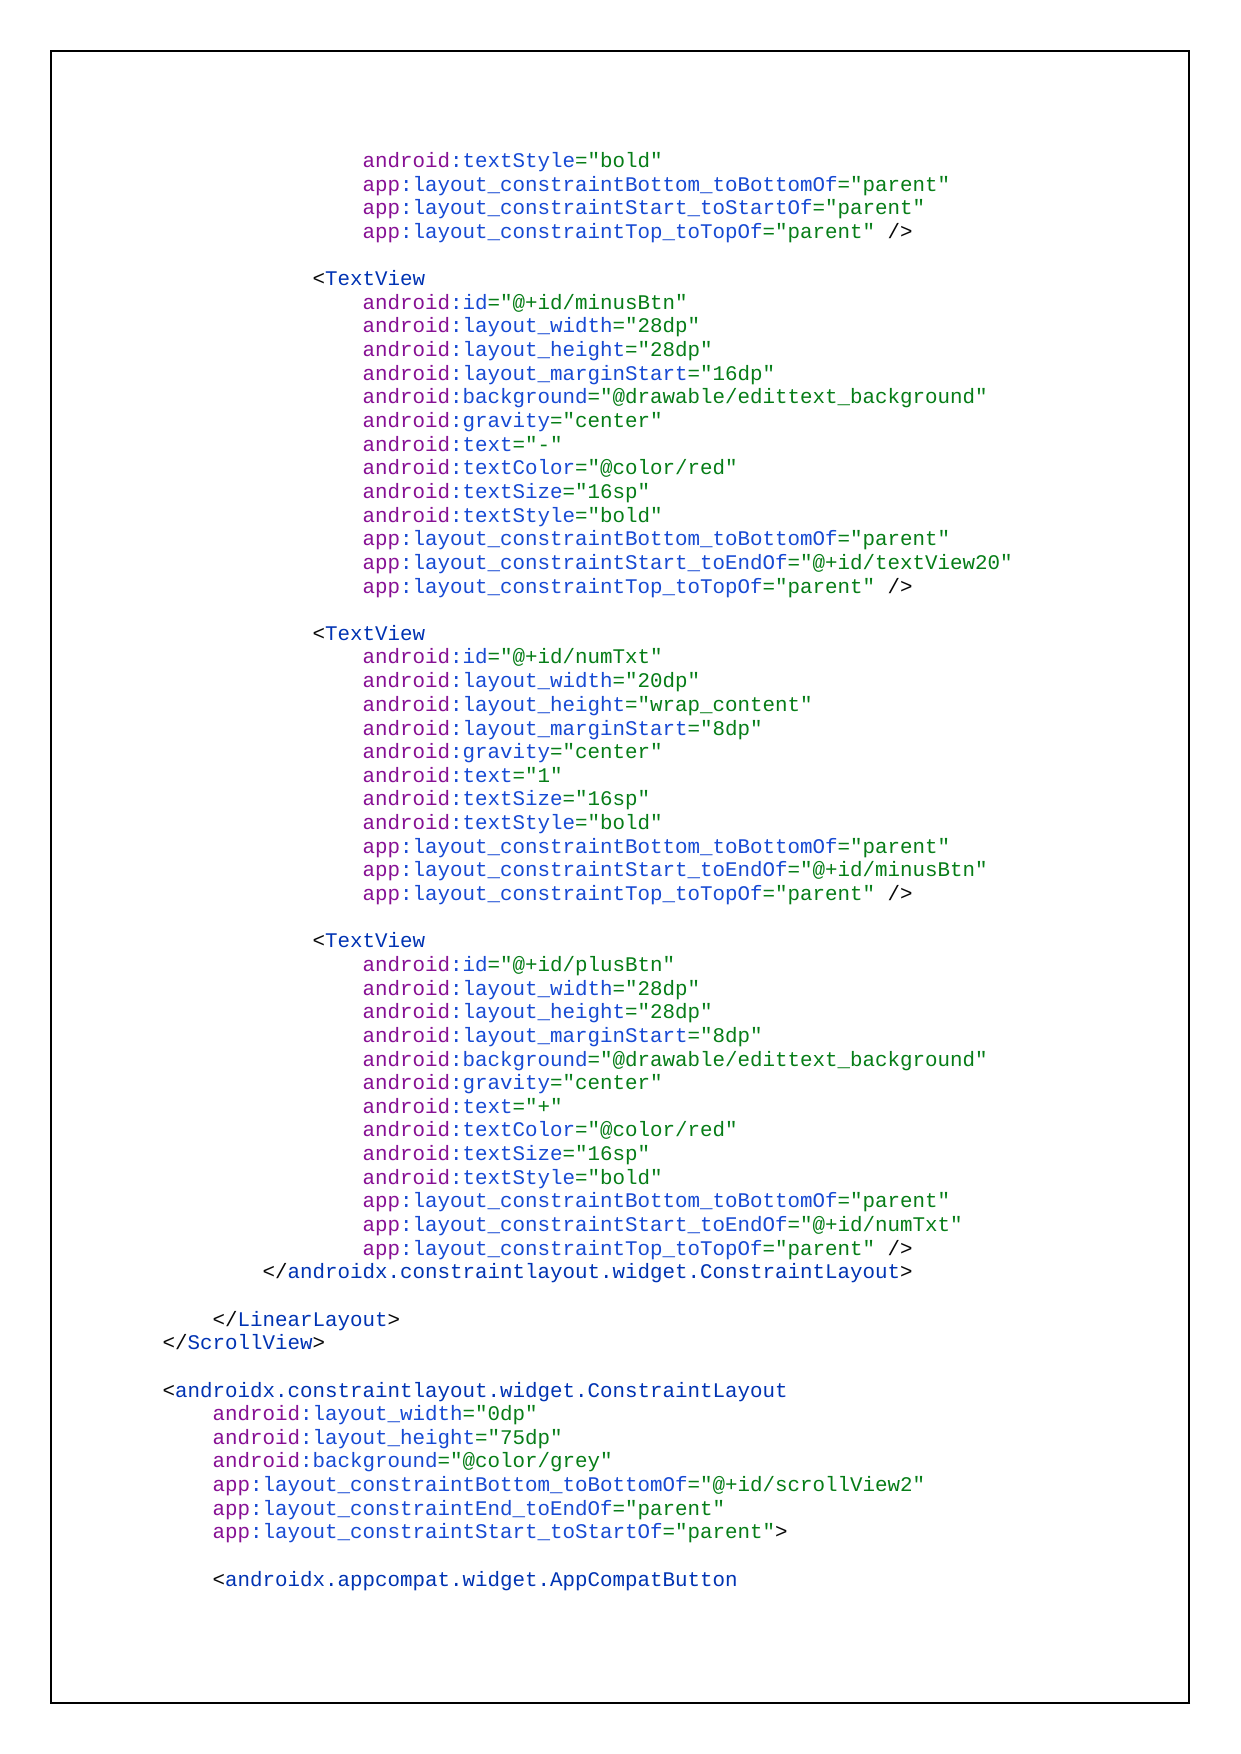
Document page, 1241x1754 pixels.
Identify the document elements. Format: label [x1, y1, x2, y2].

text [112, 150, 1128, 1592]
